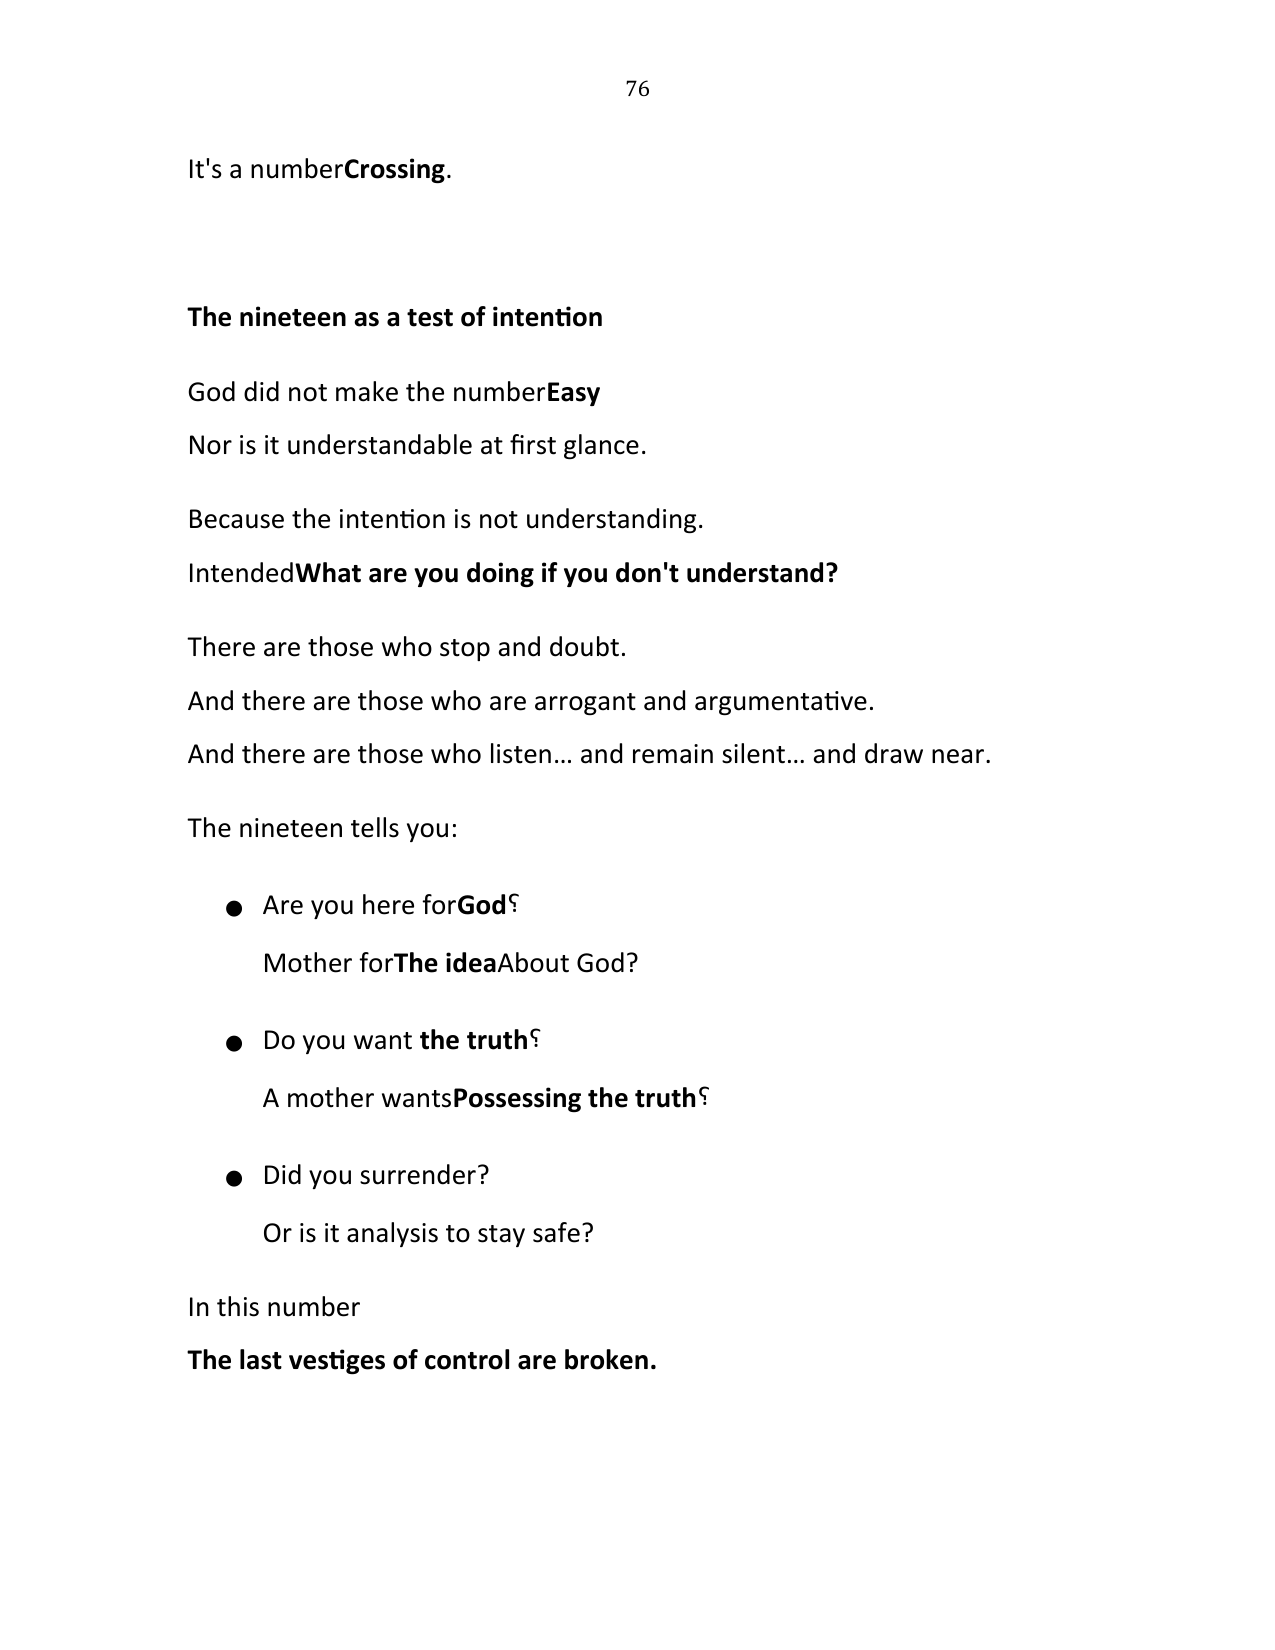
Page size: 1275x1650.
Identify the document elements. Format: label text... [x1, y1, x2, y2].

list Are you here forGod؟ Mother forThe ideaAbout God? [225, 884, 1087, 980]
text The nineteen as a test of intention [187, 298, 1087, 334]
text In this number The last vestiges of control are broken. [187, 1288, 1087, 1377]
list Did you surrender? Or is it analysis to stay safe? [225, 1153, 1087, 1249]
text Because the intention is not understanding. IntendedWhat are you doing if you don't understand? [187, 501, 1087, 589]
text God did not make the numberEasy Nor is it understandable at first glance. [187, 373, 1087, 462]
text It's a numberCrossing. [187, 150, 1087, 186]
text The nineteen tells you: [187, 809, 1087, 845]
list Do you want the truth؟ A mother wantsPossessing the truth؟ [225, 1018, 1087, 1114]
text There are those who stop and doubt. And there are those who are arrogant and argumentative. And there are those who listen… and remain silent… and draw near. [187, 628, 1087, 771]
